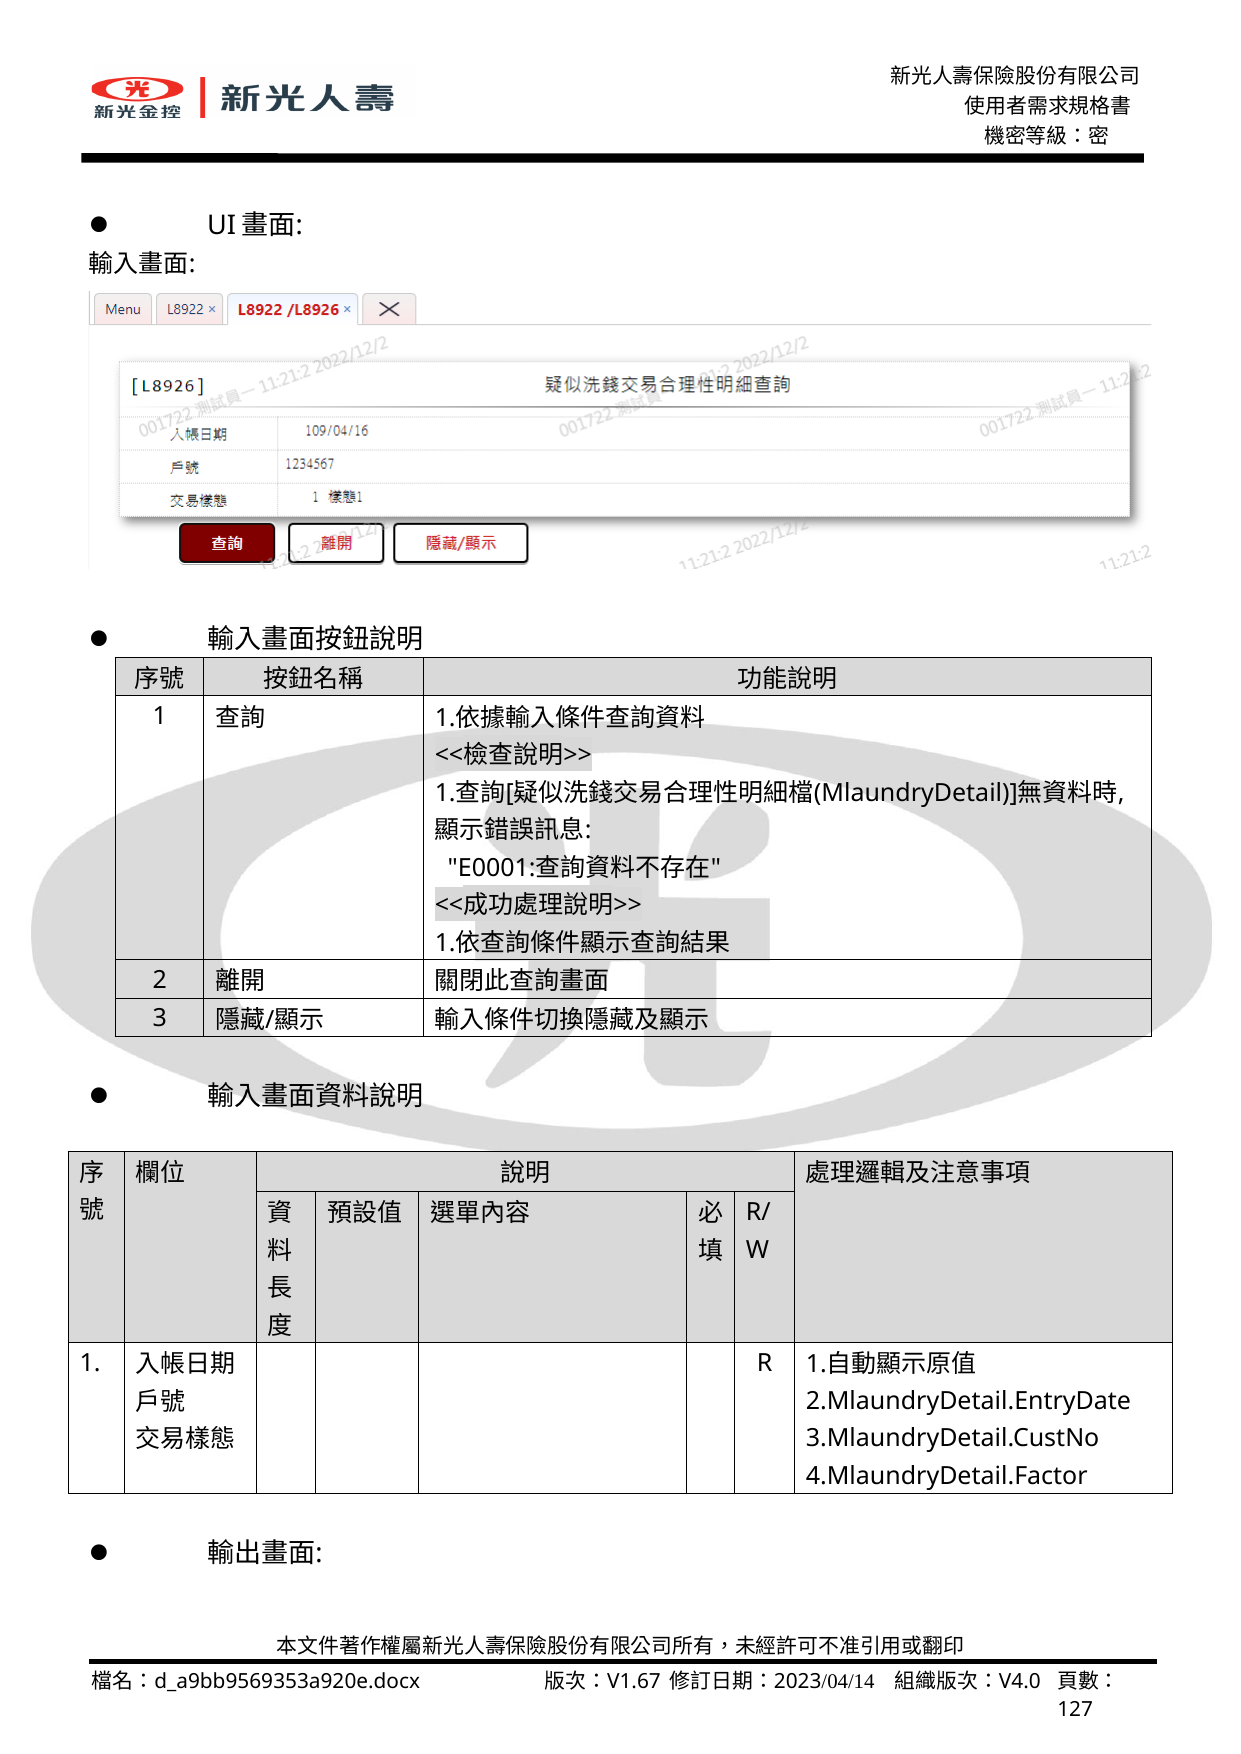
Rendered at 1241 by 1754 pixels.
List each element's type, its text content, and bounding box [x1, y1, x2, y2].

text 輸入畫面: [89, 242, 1152, 280]
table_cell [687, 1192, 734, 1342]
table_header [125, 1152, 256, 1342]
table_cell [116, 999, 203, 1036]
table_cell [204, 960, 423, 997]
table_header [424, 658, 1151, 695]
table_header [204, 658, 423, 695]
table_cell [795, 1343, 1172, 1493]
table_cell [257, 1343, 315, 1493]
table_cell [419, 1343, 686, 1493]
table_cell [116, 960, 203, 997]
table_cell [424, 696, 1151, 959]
list 輸入畫面資料說明 [89, 1074, 1152, 1113]
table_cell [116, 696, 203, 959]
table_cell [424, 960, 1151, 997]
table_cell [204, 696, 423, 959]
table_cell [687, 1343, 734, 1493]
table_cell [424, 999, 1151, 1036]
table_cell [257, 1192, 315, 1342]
picture [91, 61, 417, 118]
picture [88, 291, 1152, 569]
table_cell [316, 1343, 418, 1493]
list 輸出畫面: [89, 1531, 1152, 1570]
list UI畫面: [89, 203, 1152, 242]
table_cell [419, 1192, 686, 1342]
picture [25, 713, 1215, 1166]
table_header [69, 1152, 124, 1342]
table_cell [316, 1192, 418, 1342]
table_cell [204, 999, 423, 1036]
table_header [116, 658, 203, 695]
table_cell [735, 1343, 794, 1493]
list 輸入畫面按鈕說明 [89, 617, 1152, 657]
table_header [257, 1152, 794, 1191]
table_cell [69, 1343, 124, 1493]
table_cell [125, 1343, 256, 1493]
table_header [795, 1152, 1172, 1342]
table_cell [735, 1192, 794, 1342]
